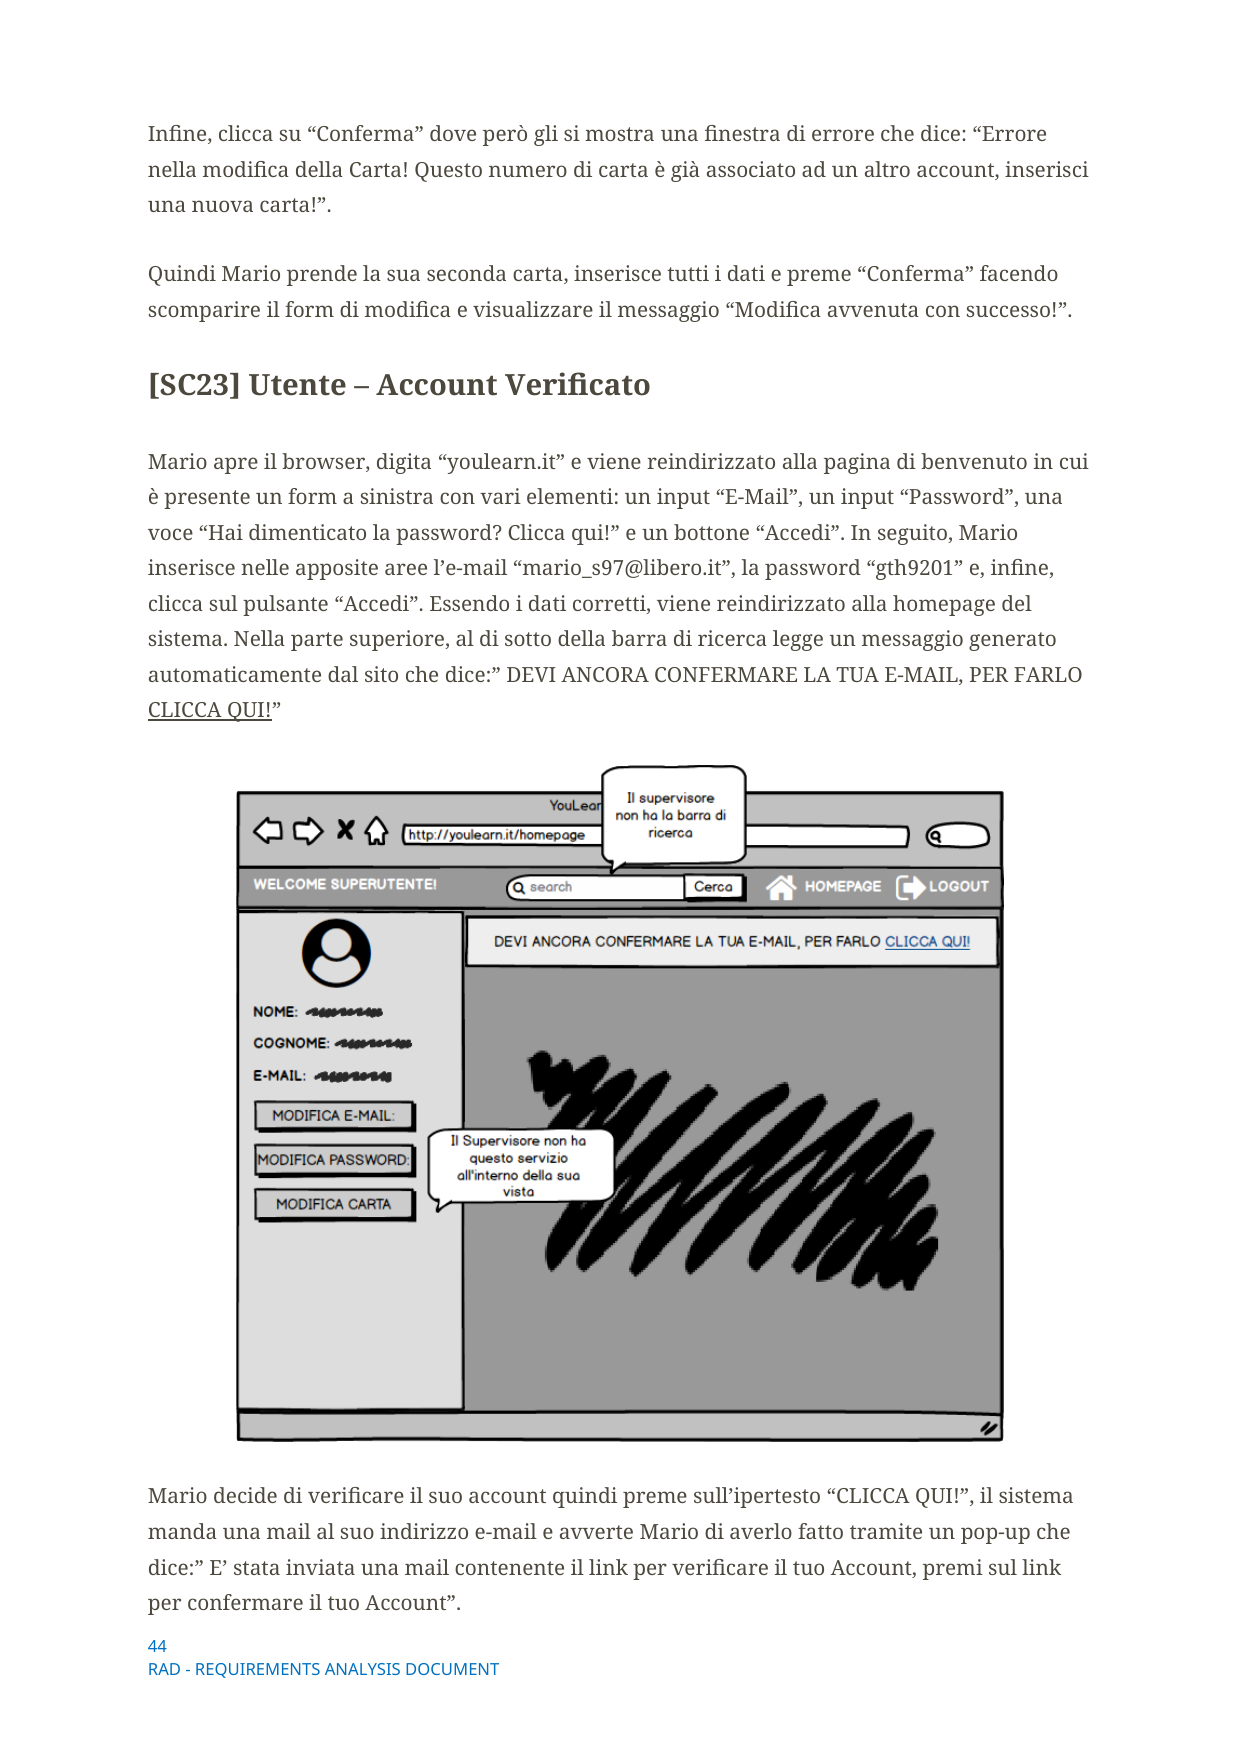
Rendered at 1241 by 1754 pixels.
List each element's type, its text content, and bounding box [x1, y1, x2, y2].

text Mario decide di verificare il suo account quindi preme sull’ipertesto “CLICCA QUI!”, il sistema manda una mail al suo indirizzo e-mail e avverte Mario di averlo fatto tramite un pop-up che dice:” E’ stata inviata una mail contenente il link per verificare il tuo Account, premi sul link per confermare il tuo Account”. [148, 1482, 1092, 1617]
text Mario apre il browser, digita “youlearn.it” e viene reindirizzato alla pagina di benvenuto in cui è presente un form a sinistra con vari elementi: un input “E-Mail”, un input “Password”, una voce “Hai dimenticato la password? Clicca qui!” e un bottone “Accedi”. In seguito, Mario inserisce nelle apposite aree l’e-mail “mario_s97@libero.it”, la password “gth9201” e, infine, clicca sul pulsante “Accedi”. Essendo i dati corretti, viene reindirizzato alla homepage del sistema. Nella parte superiore, al di sotto della barra di ricerca legge un messaggio generato automaticamente dal sito che dice:” DEVI ANCORA CONFERMARE LA TUA E-MAIL, PER FARLO CLICCA QUI!” [148, 447, 1092, 724]
text [SC23] Utente – Account Verificato [148, 364, 1092, 403]
text Infine, clicca su “Conferma” dove però gli si mostra una finestra di errore che dice: “Errore nella modifica della Carta! Questo numero di carta è già associato ad un altro account, inserisci una nuova carta!”. [148, 119, 1092, 219]
picture [236, 764, 1004, 1442]
text Quindi Mario prende la sua seconda carta, inserisce tutti i dati e preme “Conferma” facendo scomparire il form di modifica e visualizzare il messaggio “Modifica avvenuta con successo!”. [148, 259, 1092, 323]
